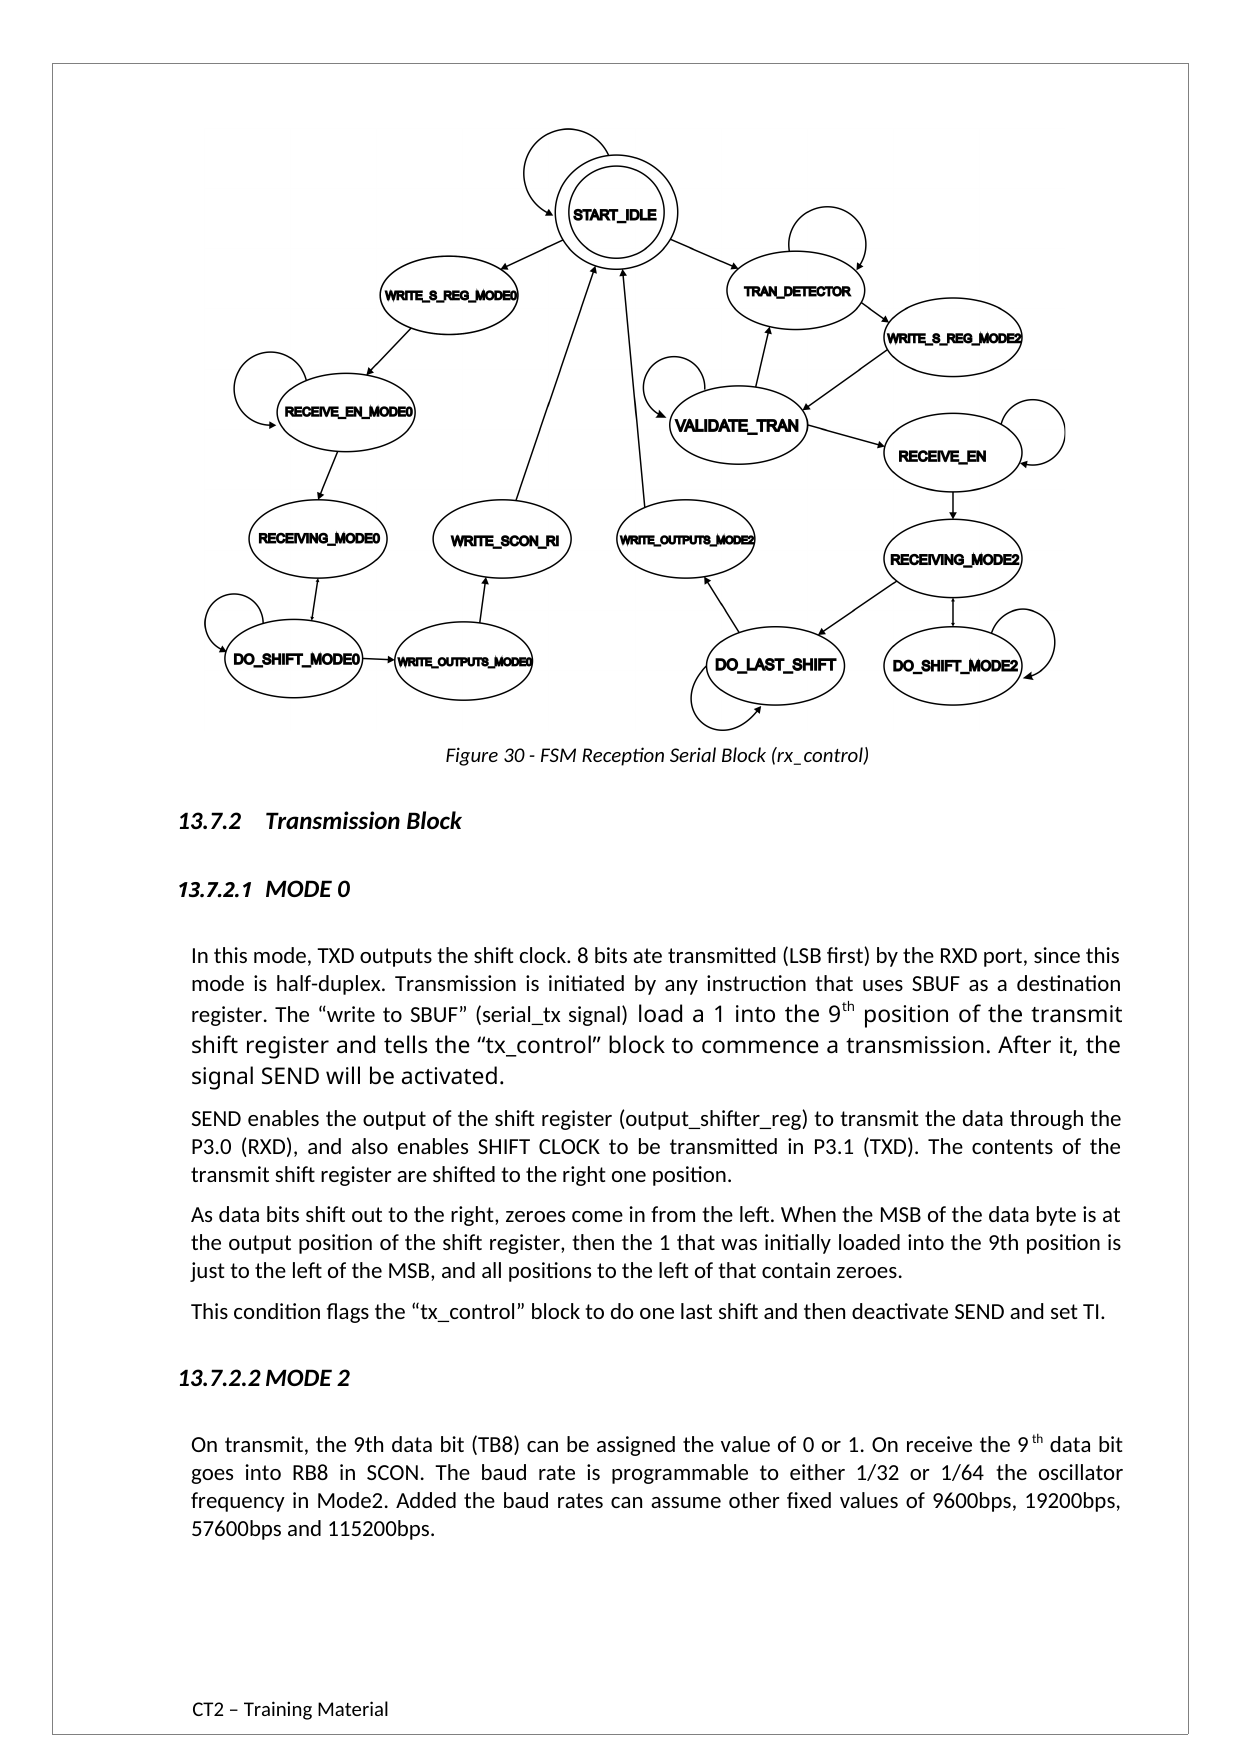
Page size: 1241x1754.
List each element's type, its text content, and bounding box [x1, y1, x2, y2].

text As data bits shift out to the right, zeroes come in from the left. When the MSB of the data byte is at the output position of the shift register, then the 1 that was initially loaded into the 9th position is just to the left of the MSB, and all positions to the left of that contain zeroes. [191, 1200, 1123, 1284]
subtitle Transmission Block [117, 806, 1123, 836]
subtitle MODE 0 [117, 873, 1123, 904]
text In this mode, TXD outputs the shift clock. 8 bits ate transmitted (LSB first) by the RXD port, since this mode is half-duplex. Transmission is initiated by any instruction that uses SBUF as a destination register. The “write to SBUF” (serial_tx signal) load a 1 into the 9th position of the transmit shift register and tells the “tx_control” block to commence a transmission. After it, the signal SEND will be activated. [191, 942, 1123, 1091]
text On transmit, the 9th data bit (TB8) can be assigned the value of 0 or 1. On receive the 9th data bit goes into RB8 in SCON. The baud rate is programmable to either 1/32 or 1/64 the oscillator frequency in Mode2. Added the baud rates can assume other fixed values of 9600bps, 19200bps, 57600bps and 115200bps. [191, 1431, 1123, 1543]
subtitle MODE 2 [117, 1362, 1123, 1393]
text SEND enables the output of the shift register (output_shifter_reg) to transmit the data through the P3.0 (RXD), and also enables SHIFT CLOCK to be transmitted in P3.1 (TXD). The contents of the transmit shift register are shifted to the right one position. [191, 1104, 1123, 1188]
text This condition flags the “tx_control” block to do one last shift and then deactivate SEND and set TI. [191, 1297, 1123, 1325]
picture [204, 128, 1066, 731]
